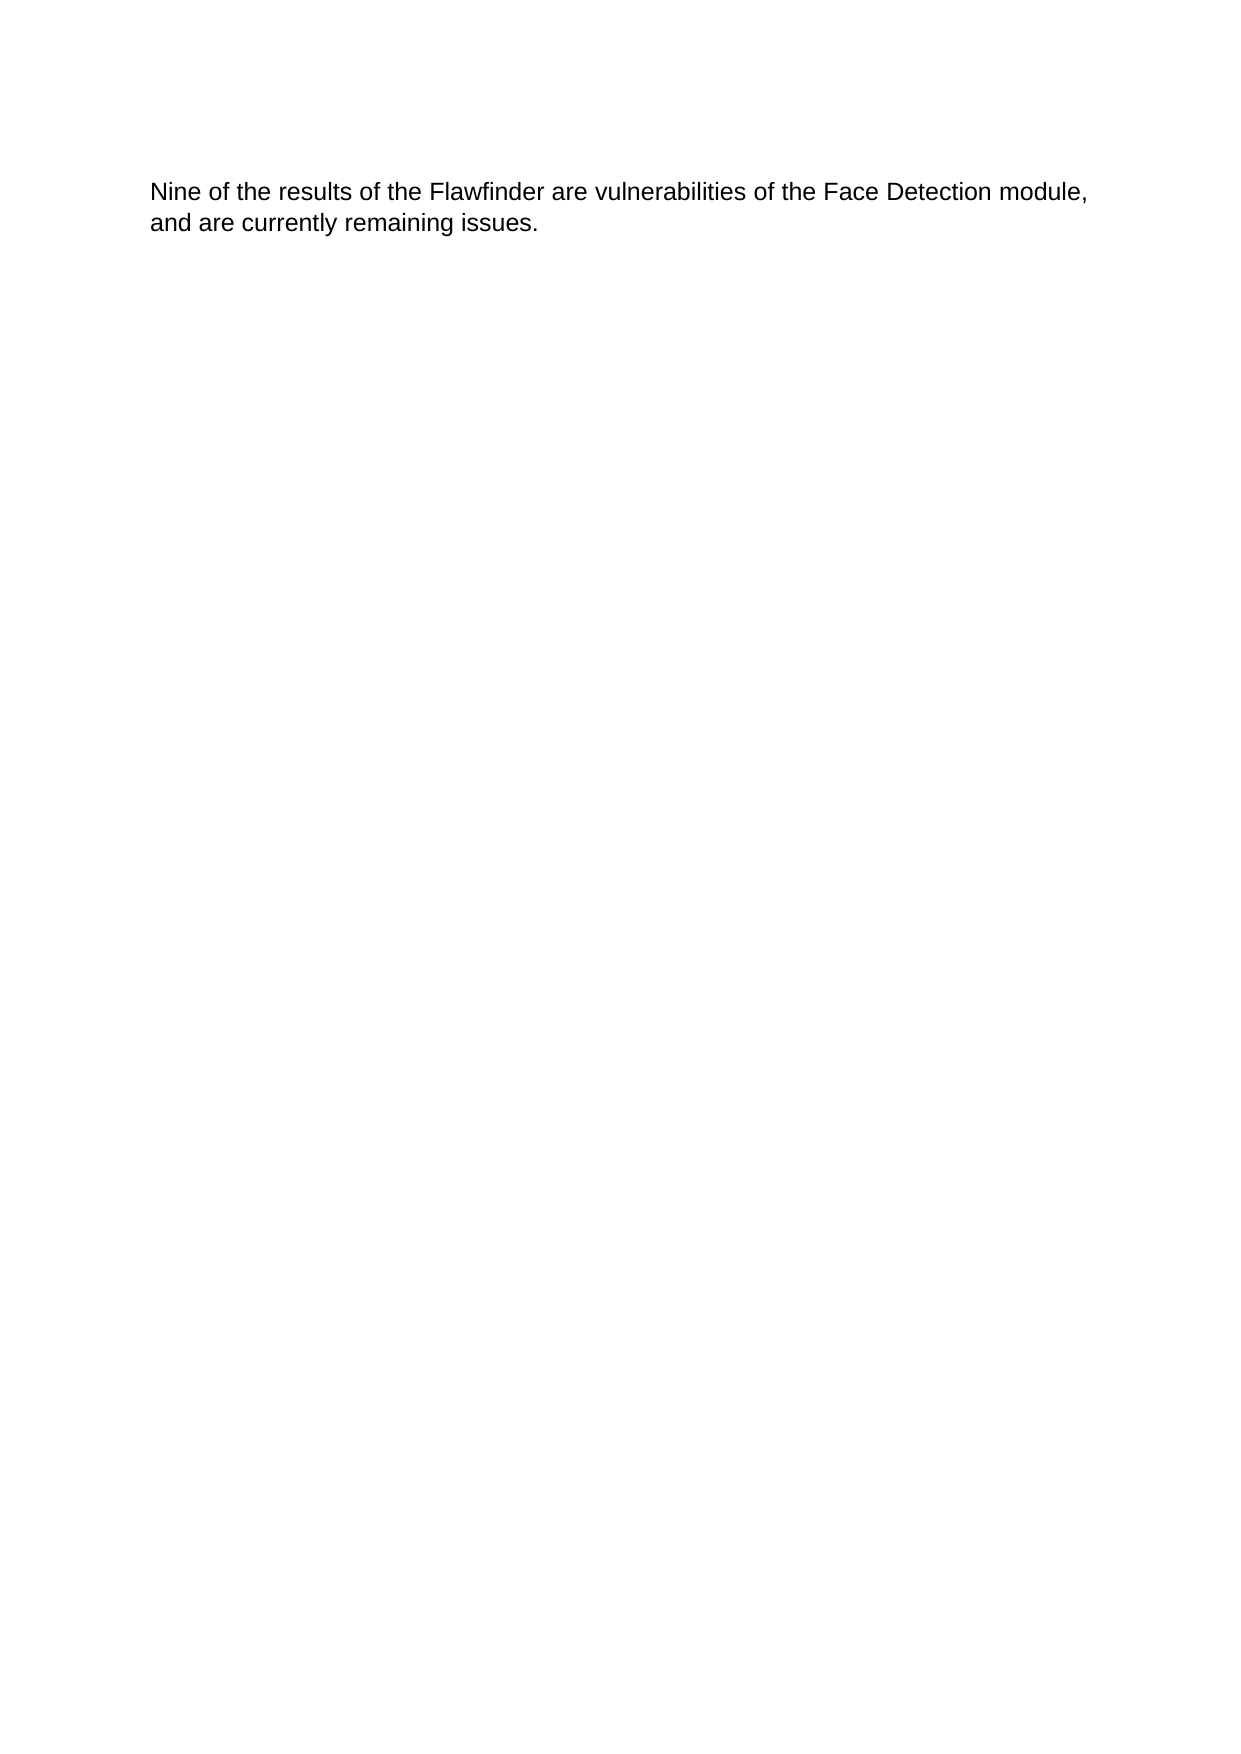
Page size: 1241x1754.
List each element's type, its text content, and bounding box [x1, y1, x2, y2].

text Nine of the results of the Flawfinder are vulnerabilities of the Face Detection module, and are currently remaining issues. [150, 177, 1090, 237]
